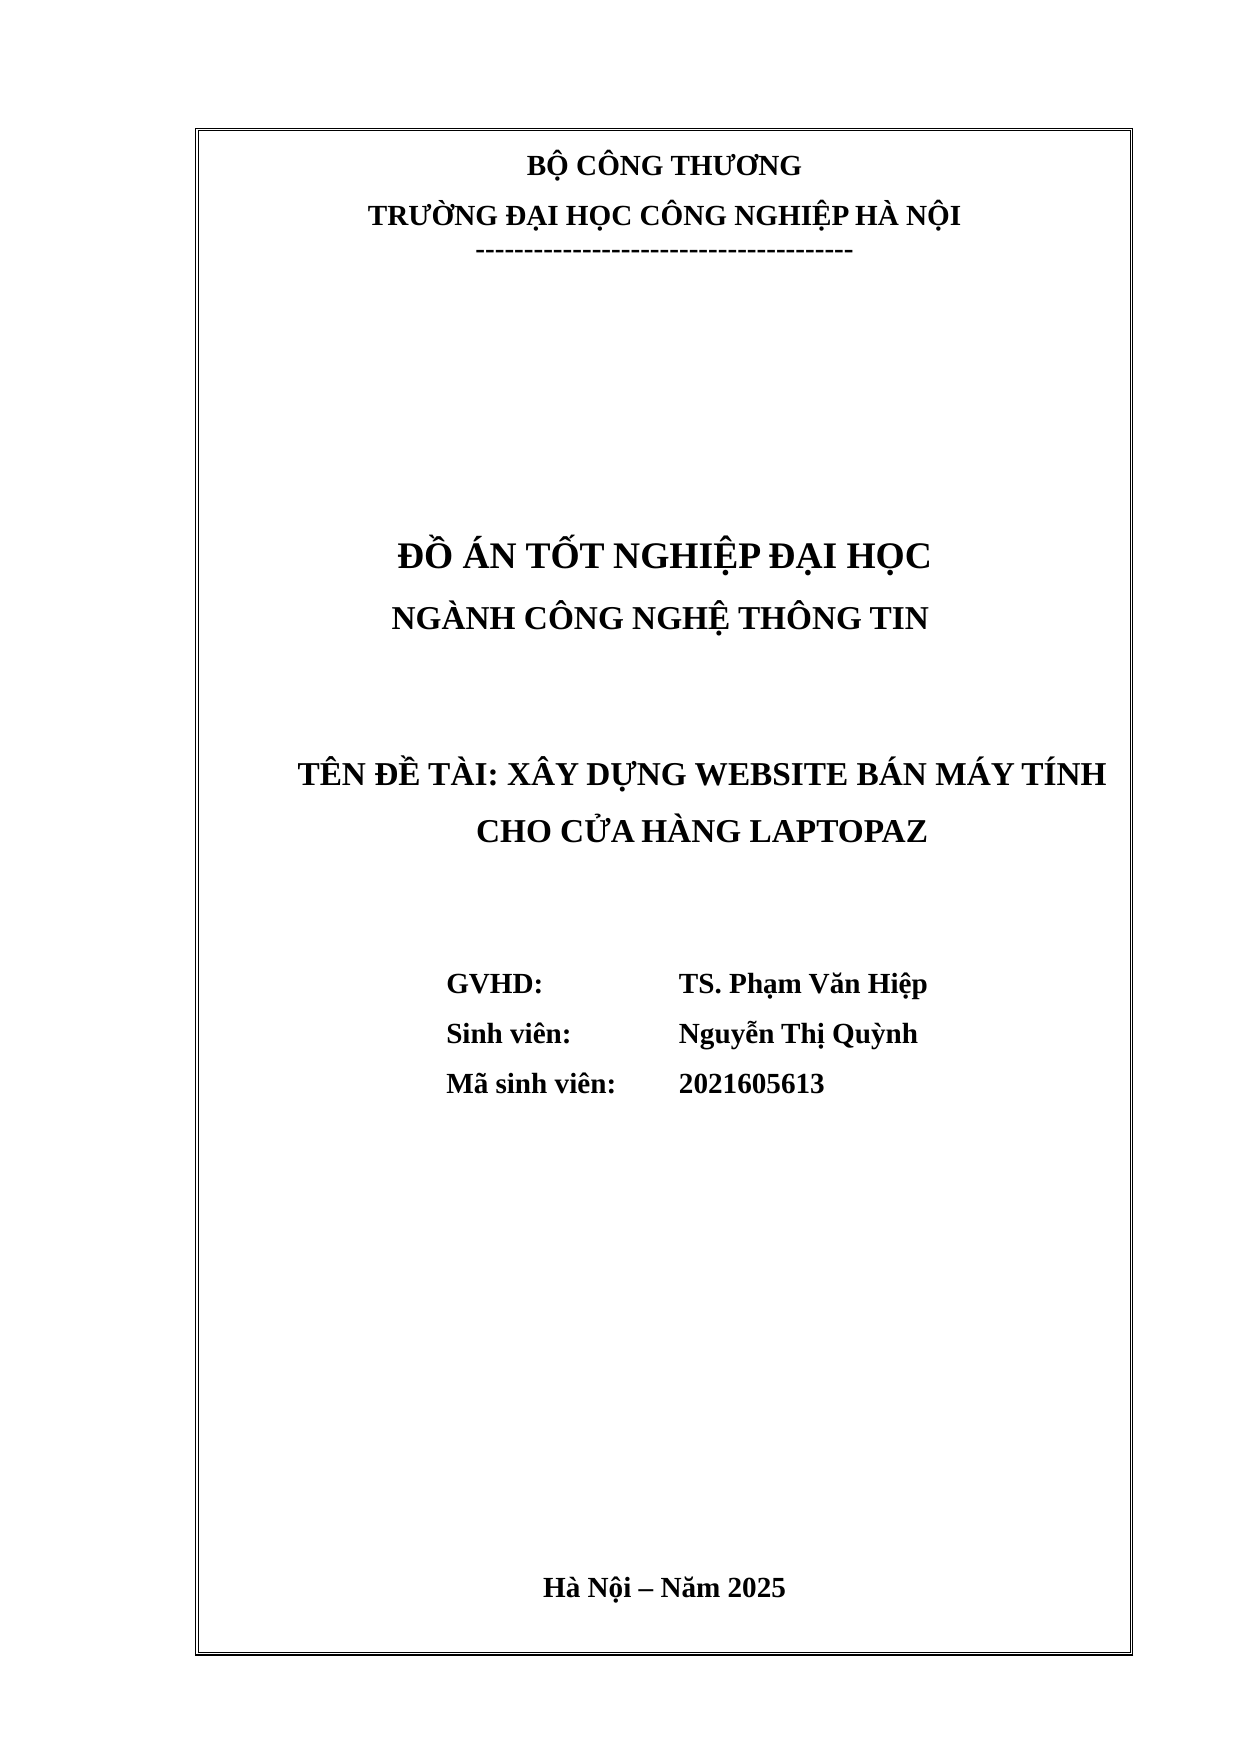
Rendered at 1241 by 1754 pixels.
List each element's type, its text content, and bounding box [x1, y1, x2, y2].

text Mã sinh viên: 2021605613 [207, 1066, 1122, 1100]
text GVHD: TS. Phạm Văn Hiệp [207, 966, 1122, 999]
text --------------------------------------- [207, 232, 1122, 265]
text CHO CỬA HÀNG LAPTOPAZ [207, 811, 1122, 850]
text Sinh viên: Nguyễn Thị Quỳnh [207, 1016, 1122, 1050]
text BỘ CÔNG THƯƠNG [207, 148, 1122, 181]
text TÊN ĐỀ TÀI: XÂY DỰNG WEBSITE BÁN MÁY TÍNH [207, 754, 1122, 792]
text NGÀNH CÔNG NGHỆ THÔNG TIN [207, 598, 1122, 687]
text TRƯỜNG ĐẠI HỌC CÔNG NGHIỆP HÀ NỘI [207, 198, 1122, 232]
text ĐỒ ÁN TỐT NGHIỆP ĐẠI HỌC [207, 533, 1122, 577]
text Hà Nội – Năm 2025 [207, 1571, 1122, 1604]
